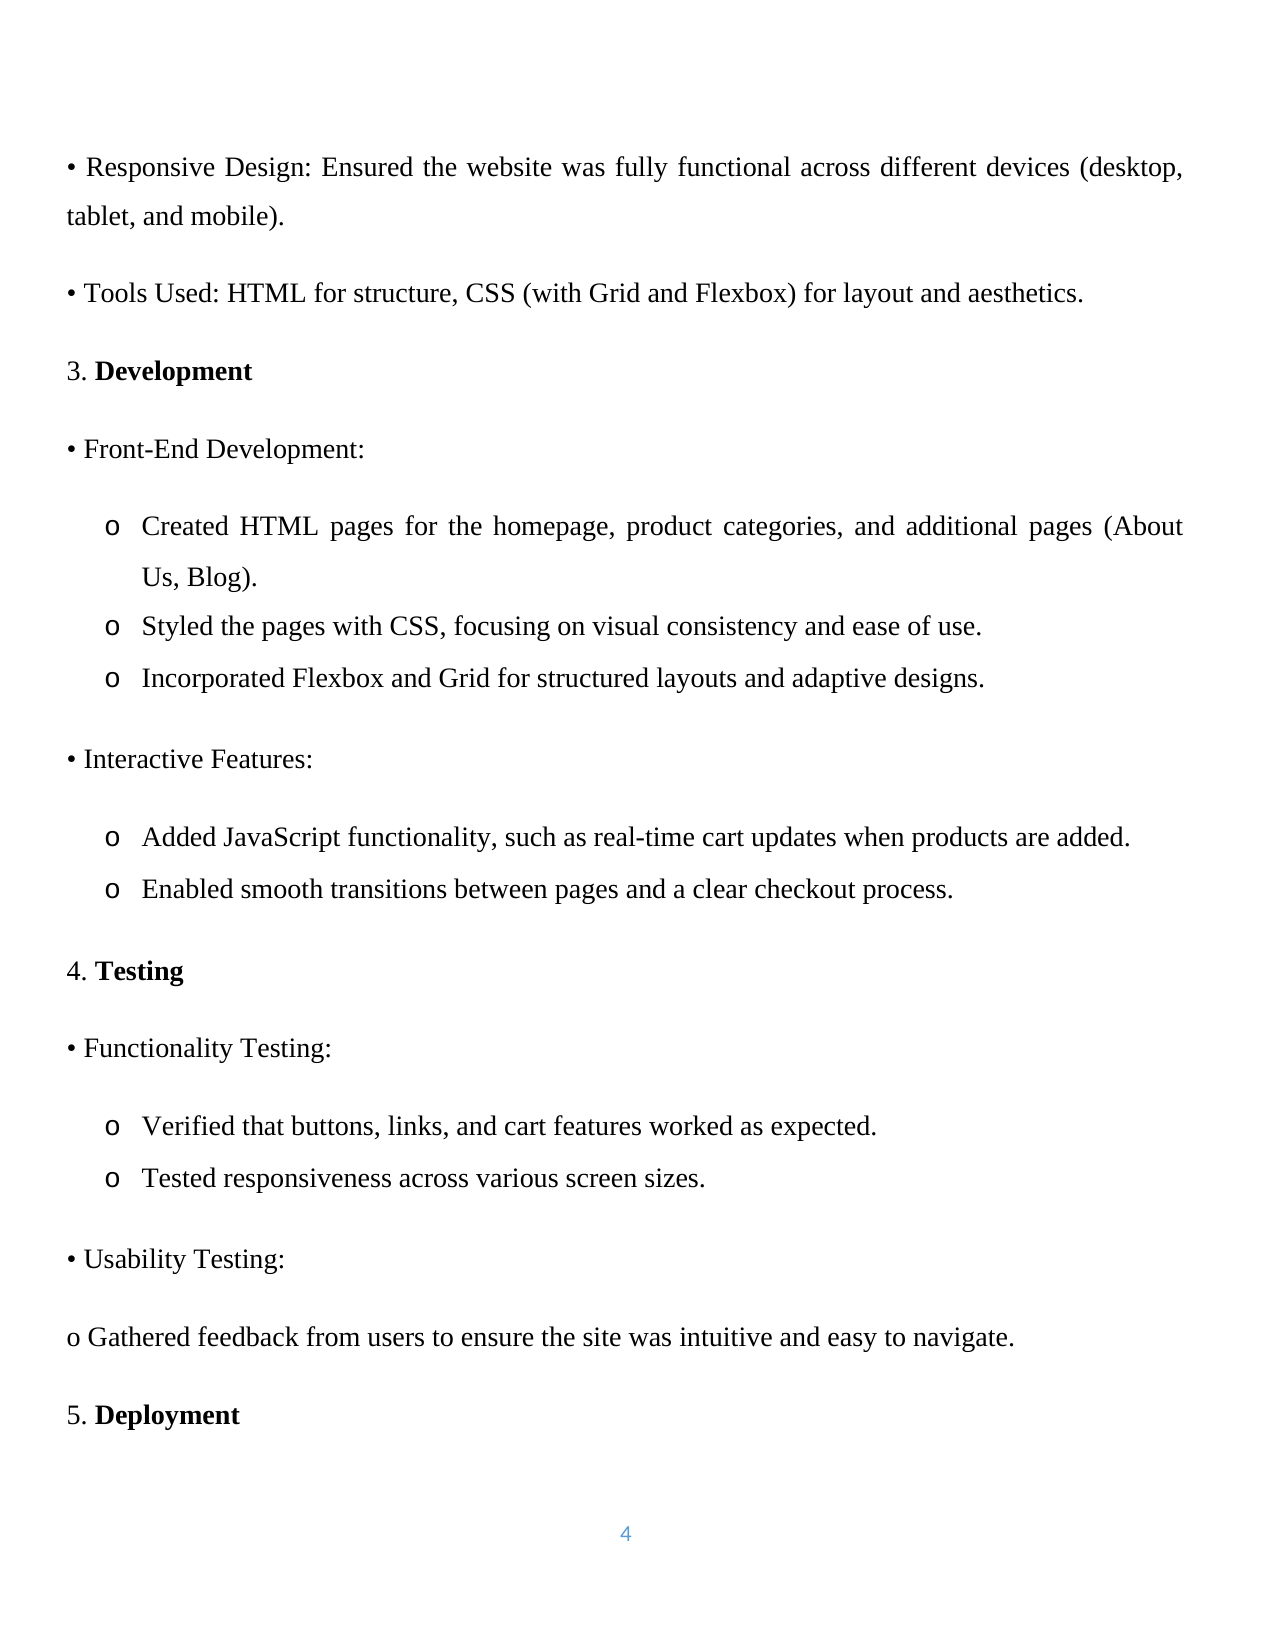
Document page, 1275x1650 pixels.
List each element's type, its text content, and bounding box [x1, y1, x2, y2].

list Created HTML pages for the homepage, product categories, and additional pages (About Us, Blog). [104, 509, 1185, 593]
text • Front-End Development: [66, 432, 1185, 464]
text o Gathered feedback from users to ensure the site was intuitive and easy to navigate. [66, 1320, 1185, 1353]
text 4. Testing [66, 954, 1185, 986]
list Added JavaScript functionality, such as real-time cart updates when products are added. [104, 820, 1185, 855]
list Enabled smooth transitions between pages and a clear checkout process. [104, 872, 1185, 907]
list Styled the pages with CSS, focusing on visual consistency and ease of use. [104, 609, 1185, 644]
list Tested responsiveness across various screen sizes. [104, 1161, 1185, 1196]
text • Tools Used: HTML for structure, CSS (with Grid and Flexbox) for layout and aesthetics. [66, 276, 1185, 309]
list Verified that buttons, links, and cart features worked as expected. [104, 1109, 1185, 1144]
text • Functionality Testing: [66, 1031, 1185, 1064]
text • Usability Testing: [66, 1243, 1185, 1275]
text 3. Development [66, 354, 1185, 386]
text 5. Deployment [66, 1398, 1185, 1430]
text • Responsive Design: Ensured the website was fully functional across different devices (desktop, tablet, and mobile). [66, 150, 1185, 231]
text • Interactive Features: [66, 742, 1185, 775]
list Incorporated Flexbox and Grid for structured layouts and adaptive designs. [104, 661, 1185, 696]
